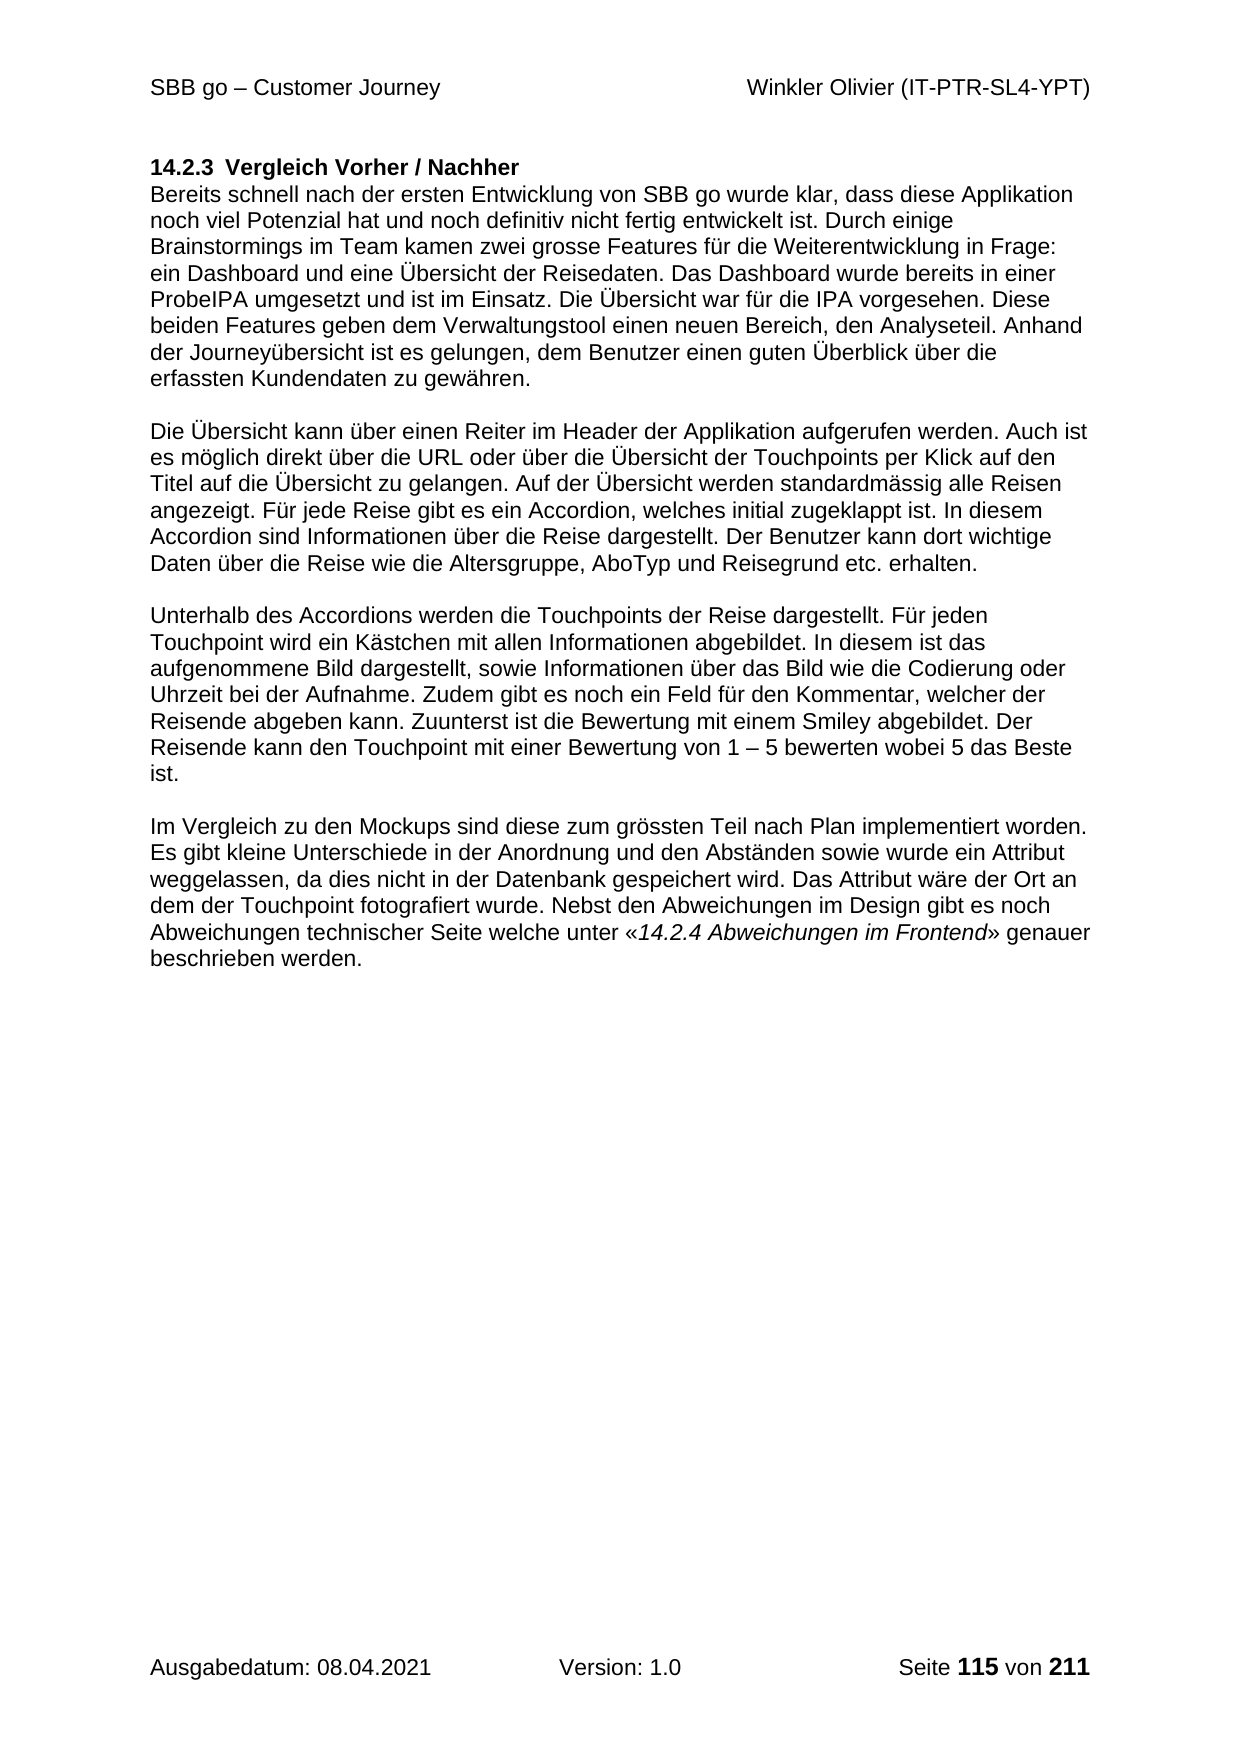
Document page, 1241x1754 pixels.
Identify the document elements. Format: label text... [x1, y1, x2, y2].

text Die Übersicht kann über einen Reiter im Header der Applikation aufgerufen werden. Auch ist es möglich direkt über die URL oder über die Übersicht der Touchpoints per Klick auf den Titel auf die Übersicht zu gelangen. Auf der Übersicht werden standardmässig alle Reisen angezeigt. Für jede Reise gibt es ein Accordion, welches initial zugeklappt ist. In diesem Accordion sind Informationen über die Reise dargestellt. Der Benutzer kann dort wichtige Daten über die Reise wie die Altersgruppe, AboTyp und Reisegrund etc. erhalten. [150, 418, 1090, 576]
text Bereits schnell nach der ersten Entwicklung von SBB go wurde klar, dass diese Applikation noch viel Potenzial hat und noch definitiv nicht fertig entwickelt ist. Durch einige Brainstormings im Team kamen zwei grosse Features für die Weiterentwicklung in Frage: ein Dashboard und eine Übersicht der Reisedaten. Das Dashboard wurde bereits in einer ProbeIPA umgesetzt und ist im Einsatz. Die Übersicht war für die IPA vorgesehen. Diese beiden Features geben dem Verwaltungstool einen neuen Bereich, den Analyseteil. Anhand der Journeyübersicht ist es gelungen, dem Benutzer einen guten Überblick über die erfassten Kundendaten zu gewähren. [150, 181, 1090, 391]
text Im Vergleich zu den Mockups sind diese zum grössten Teil nach Plan implementiert worden. Es gibt kleine Unterschiede in der Anordnung und den Abständen sowie wurde ein Attribut weggelassen, da dies nicht in der Datenbank gespeichert wird. Das Attribut wäre der Ort an dem der Touchpoint fotografiert wurde. Nebst den Abweichungen im Design gibt es noch Abweichungen technischer Seite welche unter «14.2.4 Abweichungen im Frontend» genauer beschrieben werden. [150, 813, 1090, 971]
text Unterhalb des Accordions werden die Touchpoints der Reise dargestellt. Für jeden Touchpoint wird ein Kästchen mit allen Informationen abgebildet. In diesem ist das aufgenommene Bild dargestellt, sowie Informationen über das Bild wie die Codierung oder Uhrzeit bei der Aufnahme. Zudem gibt es noch ein Feld für den Kommentar, welcher der Reisende abgeben kann. Zuunterst ist die Bewertung mit einem Smiley abgebildet. Der Reisende kann den Touchpoint mit einer Bewertung von 1 – 5 bewerten wobei 5 das Beste ist. [150, 602, 1090, 787]
subtitle Vergleich Vorher / Nachher [150, 154, 1090, 181]
